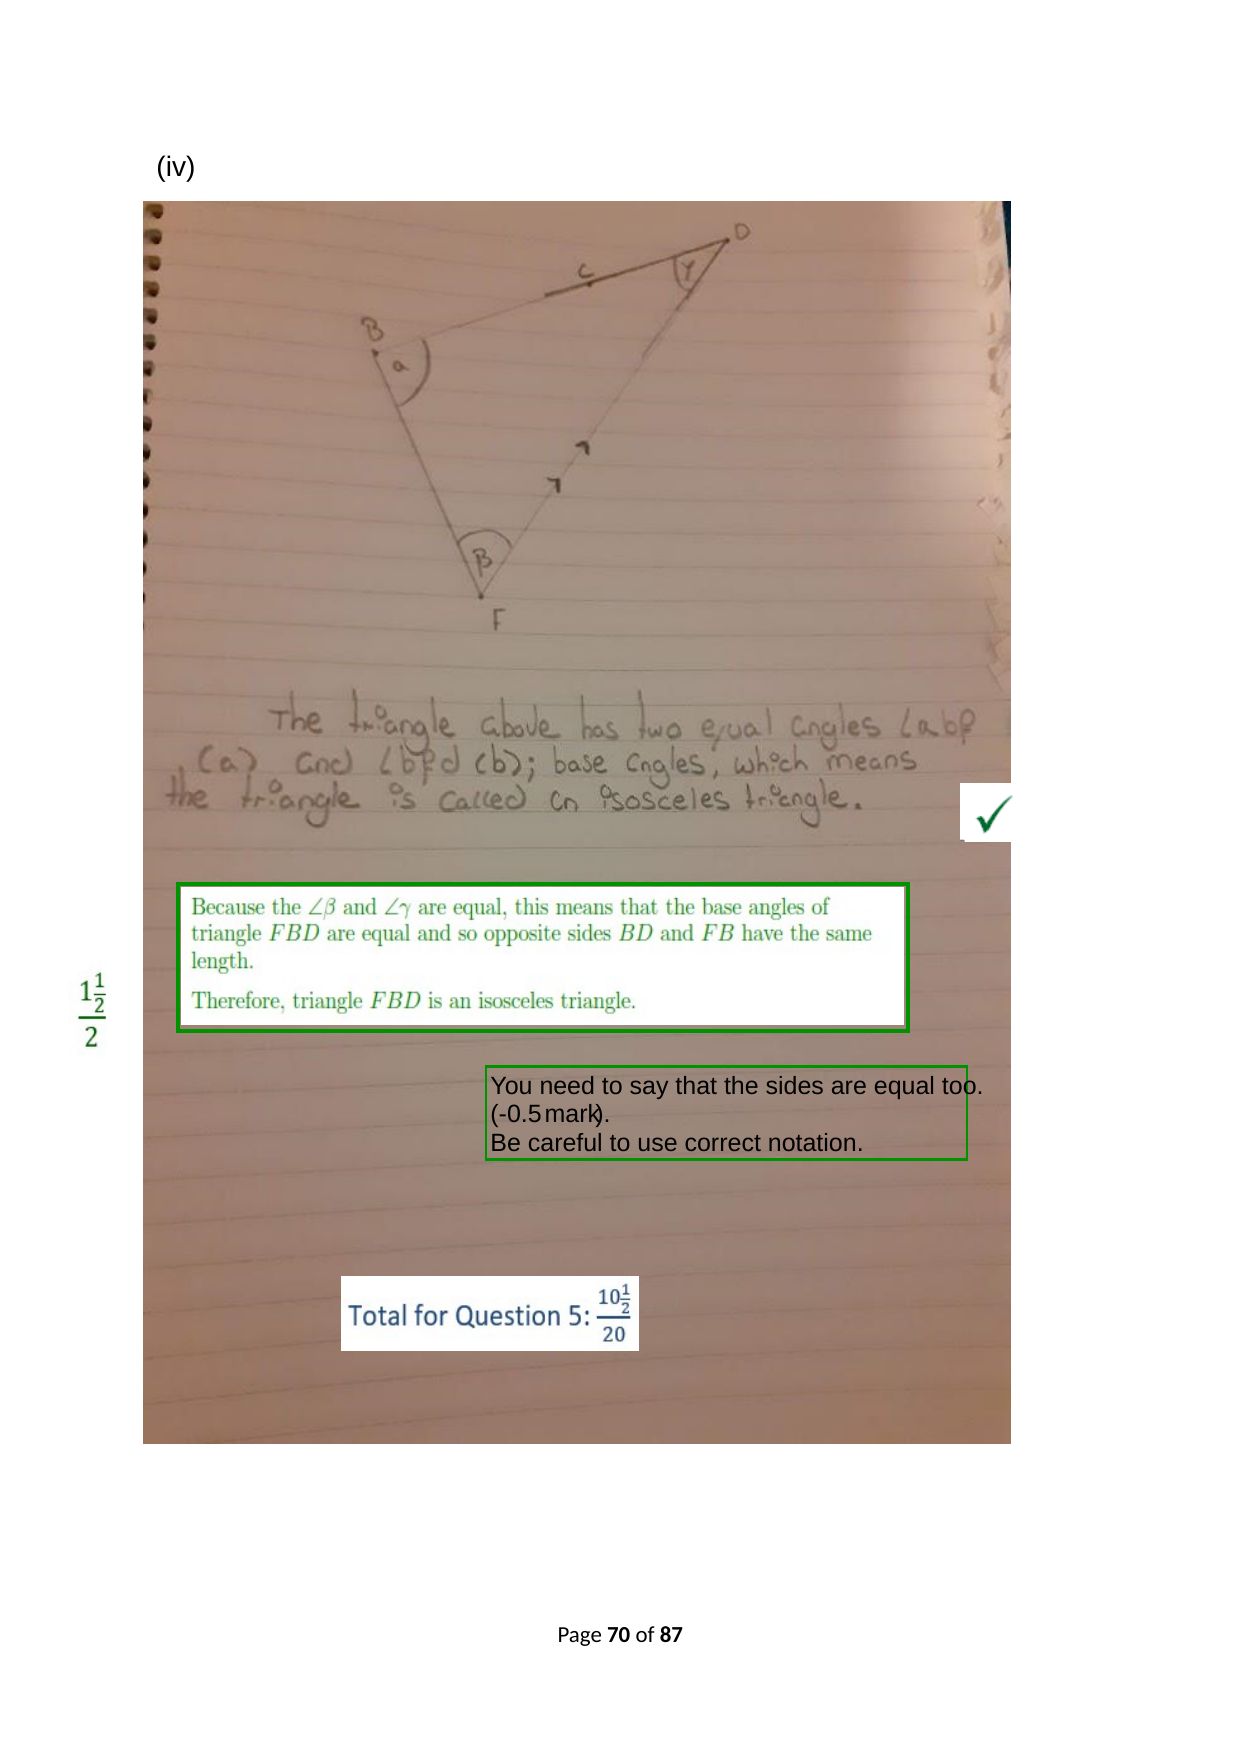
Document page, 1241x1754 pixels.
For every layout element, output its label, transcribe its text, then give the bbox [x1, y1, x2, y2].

text (iv) [148, 150, 197, 182]
picture [143, 201, 1017, 1444]
picture [68, 961, 113, 1060]
